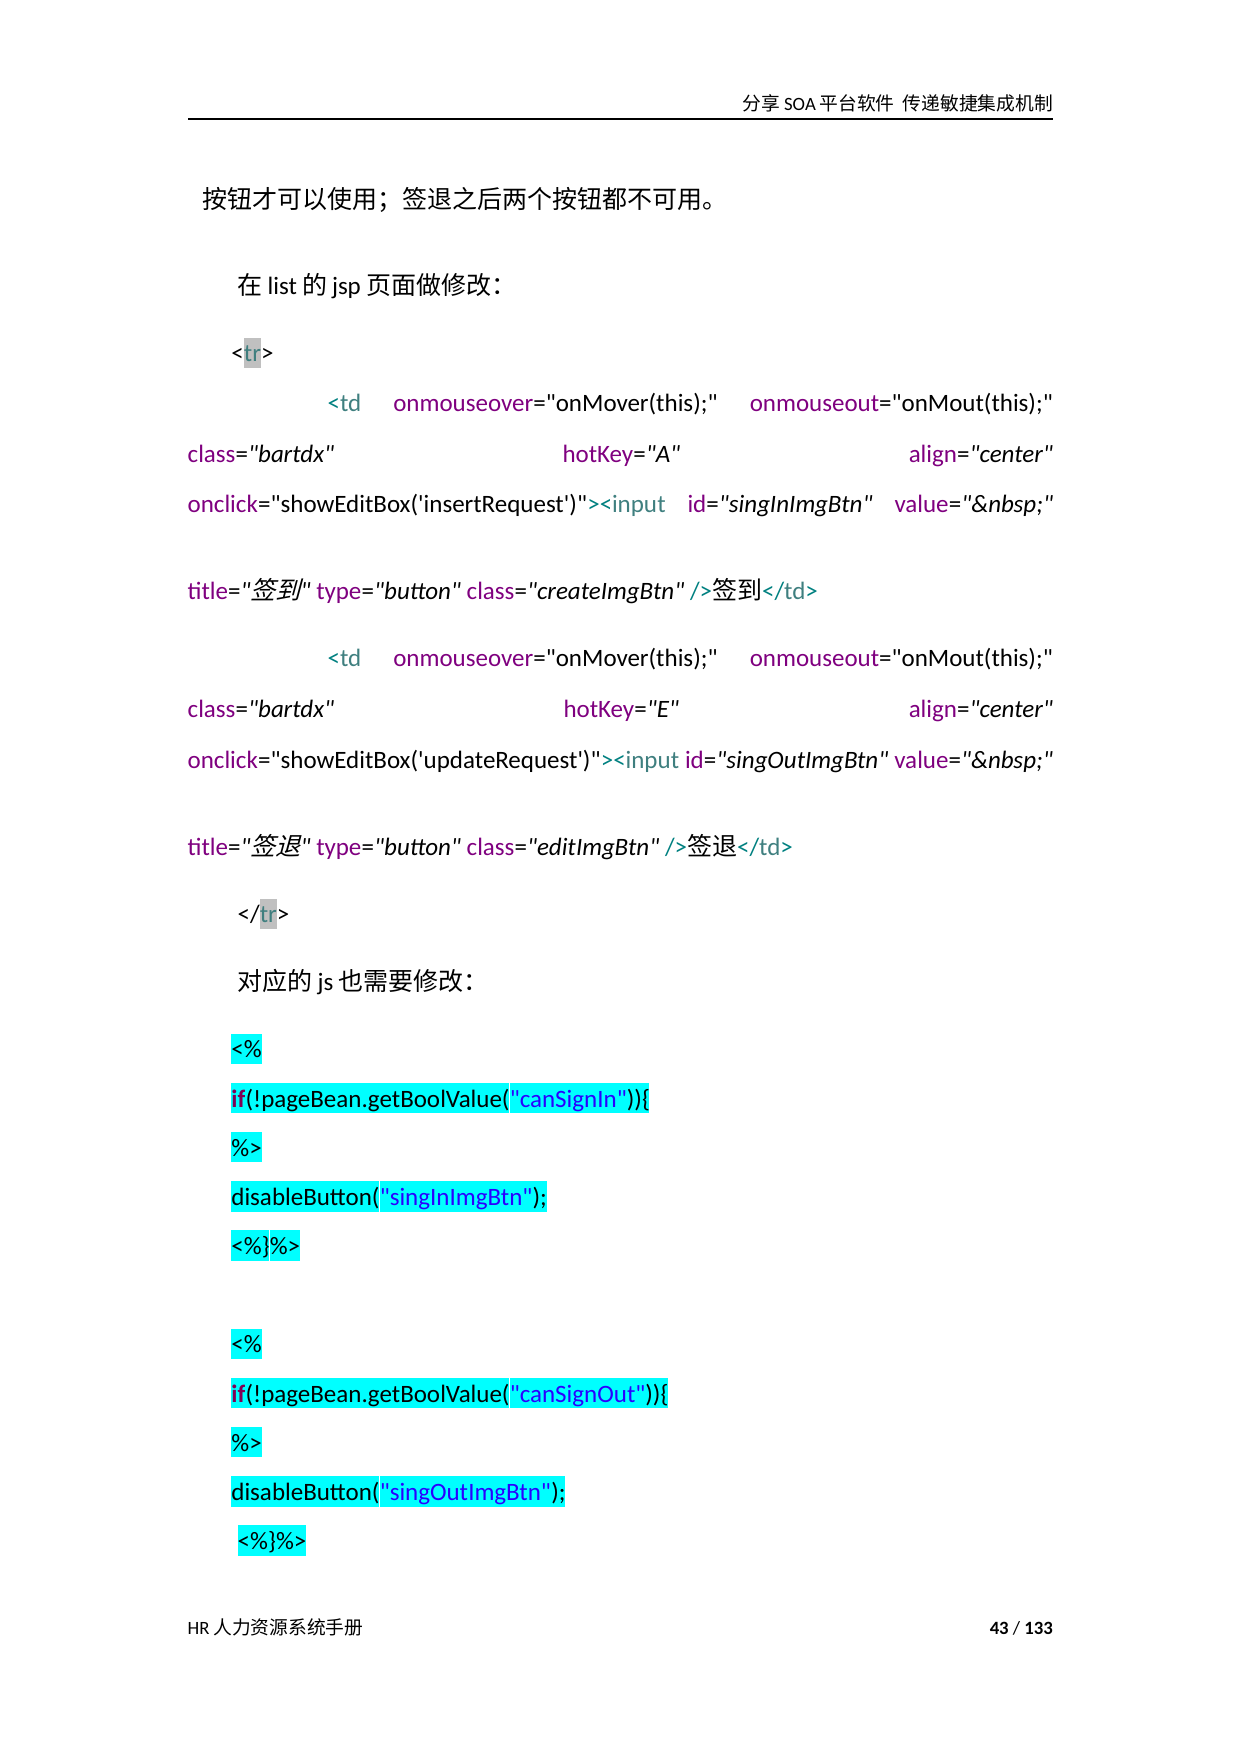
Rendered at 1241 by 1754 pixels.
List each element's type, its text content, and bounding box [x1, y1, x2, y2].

text <%}%> [187, 1229, 1053, 1263]
text disableButton("singOutImgBtn"); [187, 1474, 1053, 1508]
text <% [187, 1327, 1053, 1361]
text <% [187, 1032, 1053, 1066]
text <td onmouseover="onMover(this);" onmouseout="onMout(this);" class="bartdx" hotKey="E" align="center" onclick="showEditBox('updateRequest')"><input id="singOutImgBtn" value="&nbsp;" title="签退" type="button" class="editImgBtn" />签退</td> [187, 641, 1053, 879]
text if(!pageBean.getBoolValue("canSignIn")){ [187, 1081, 1053, 1115]
text if(!pageBean.getBoolValue("canSignOut")){ [187, 1376, 1053, 1410]
list 在list的jsp页面做修改： [187, 250, 1053, 318]
text disableButton("singInImgBtn"); [187, 1179, 1053, 1213]
list </tr> [187, 897, 1053, 931]
text %> [187, 1130, 1053, 1164]
text %> [187, 1425, 1053, 1459]
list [202, 164, 1053, 232]
text <td onmouseover="onMover(this);" onmouseout="onMout(this);" class="bartdx" hotKey="A" align="center" onclick="showEditBox('insertRequest')"><input id="singInImgBtn" value="&nbsp;" title="签到" type="button" class="createImgBtn" />签到</td> [187, 385, 1053, 623]
text <tr> [187, 336, 1053, 370]
list <%}%> [187, 1524, 1053, 1558]
list 对应的js也需要修改： [187, 946, 1053, 1014]
